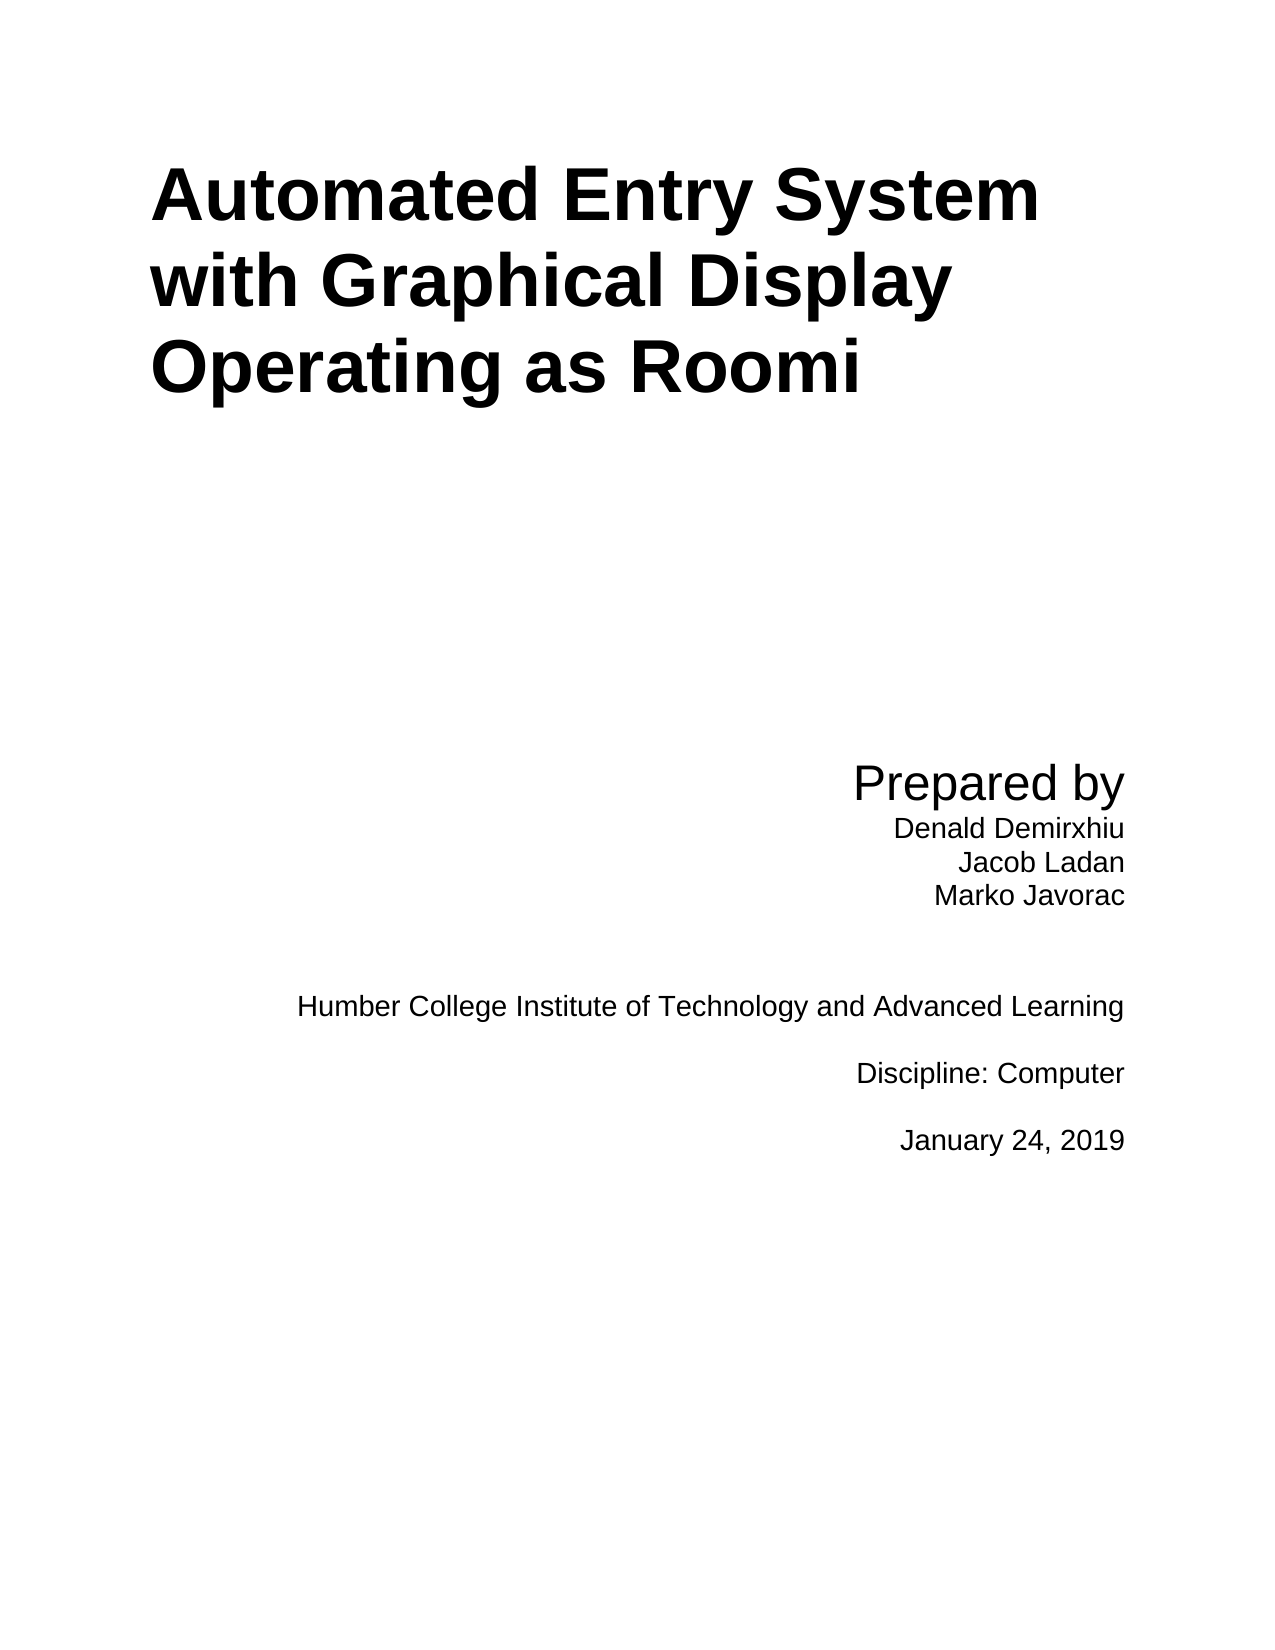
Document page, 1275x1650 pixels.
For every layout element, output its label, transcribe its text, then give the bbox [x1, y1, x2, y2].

text Denald Demirxhiu [150, 811, 1125, 845]
text Humber College Institute of Technology and Advanced Learning [150, 988, 1125, 1022]
text Discipline: Computer [150, 1056, 1125, 1089]
text Automated Entry System with Graphical Display Operating as Roomi [150, 150, 1125, 409]
text January 24, 2019 [150, 1123, 1125, 1156]
text Prepared by [150, 754, 1125, 811]
text Marko Javorac [150, 878, 1125, 912]
text Jacob Ladan [150, 845, 1125, 878]
